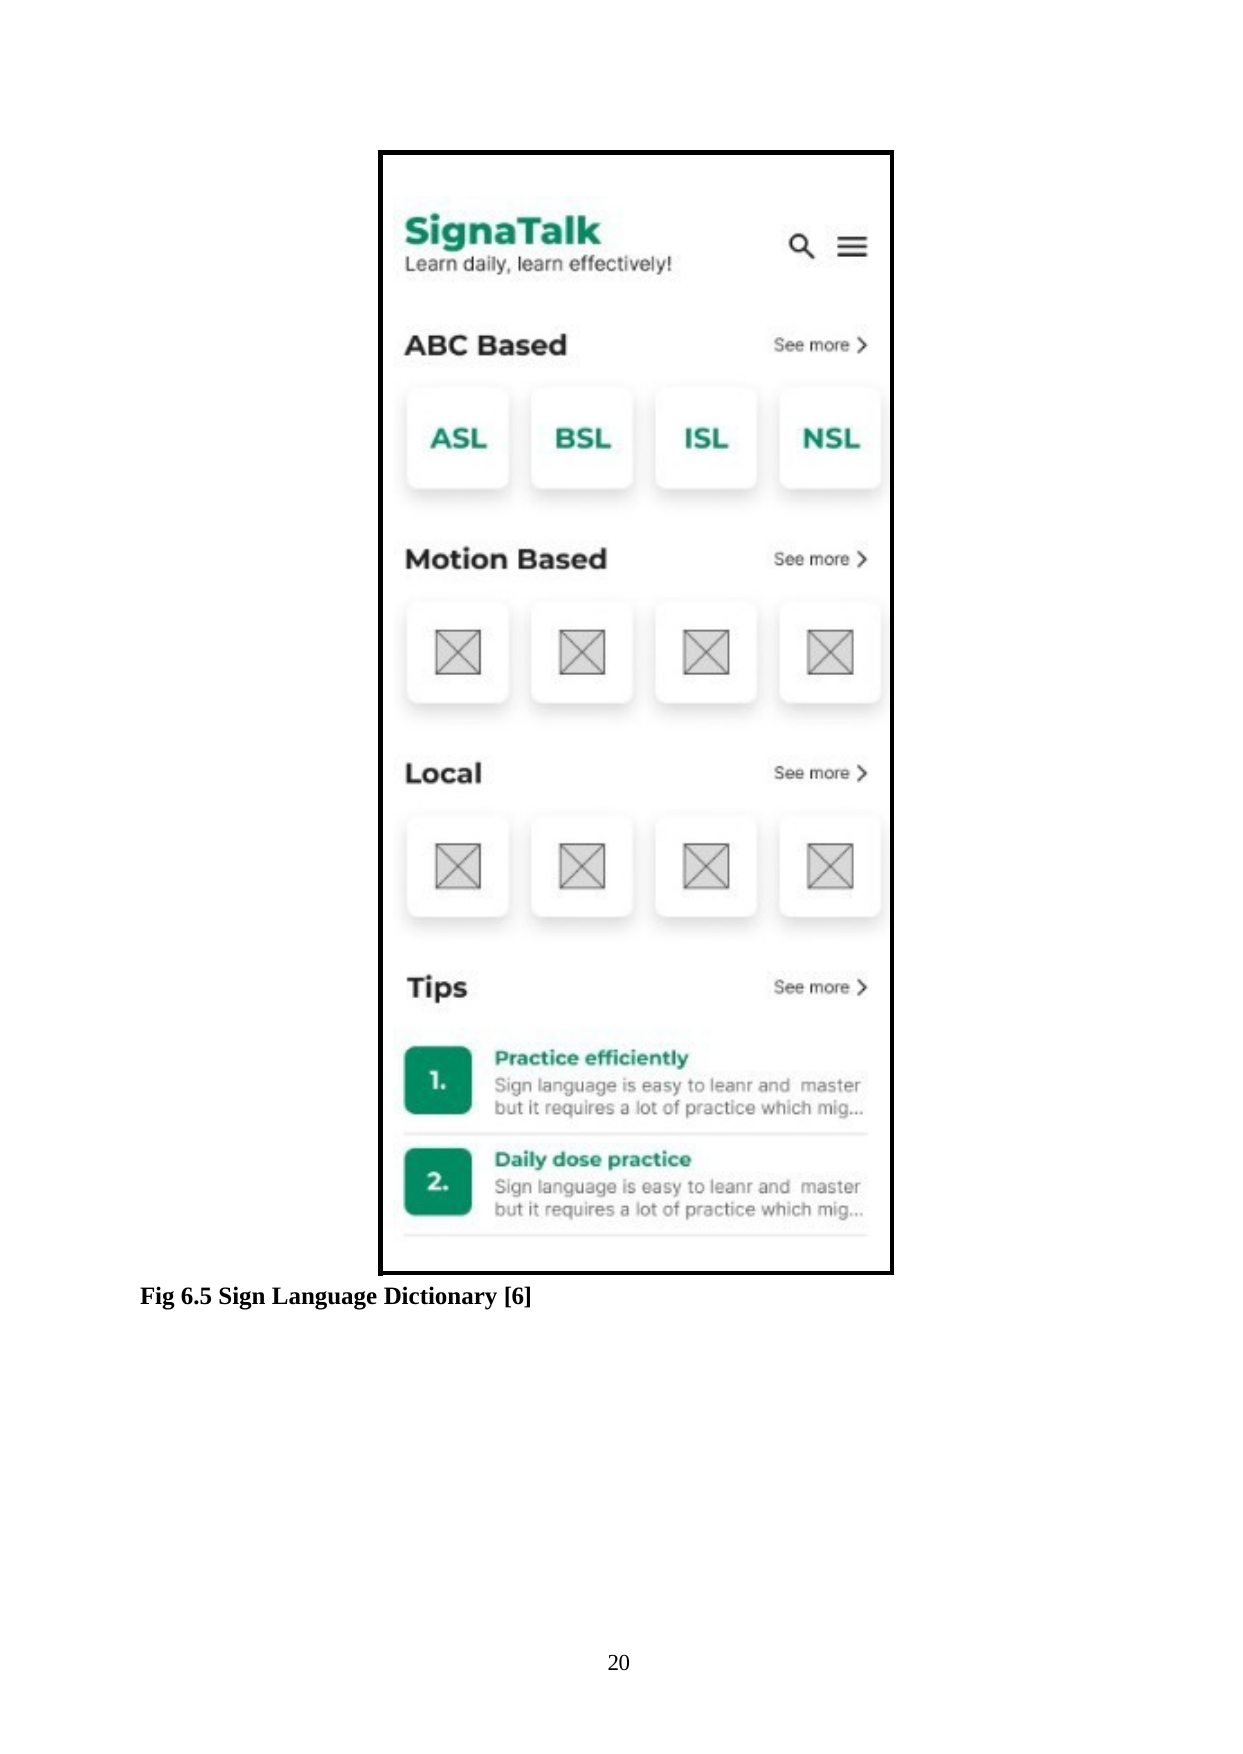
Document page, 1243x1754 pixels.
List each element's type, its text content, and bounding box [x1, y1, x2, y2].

text Fig 6.5 Sign Language Dictionary [6] [140, 1281, 1102, 1310]
picture [393, 196, 890, 1242]
